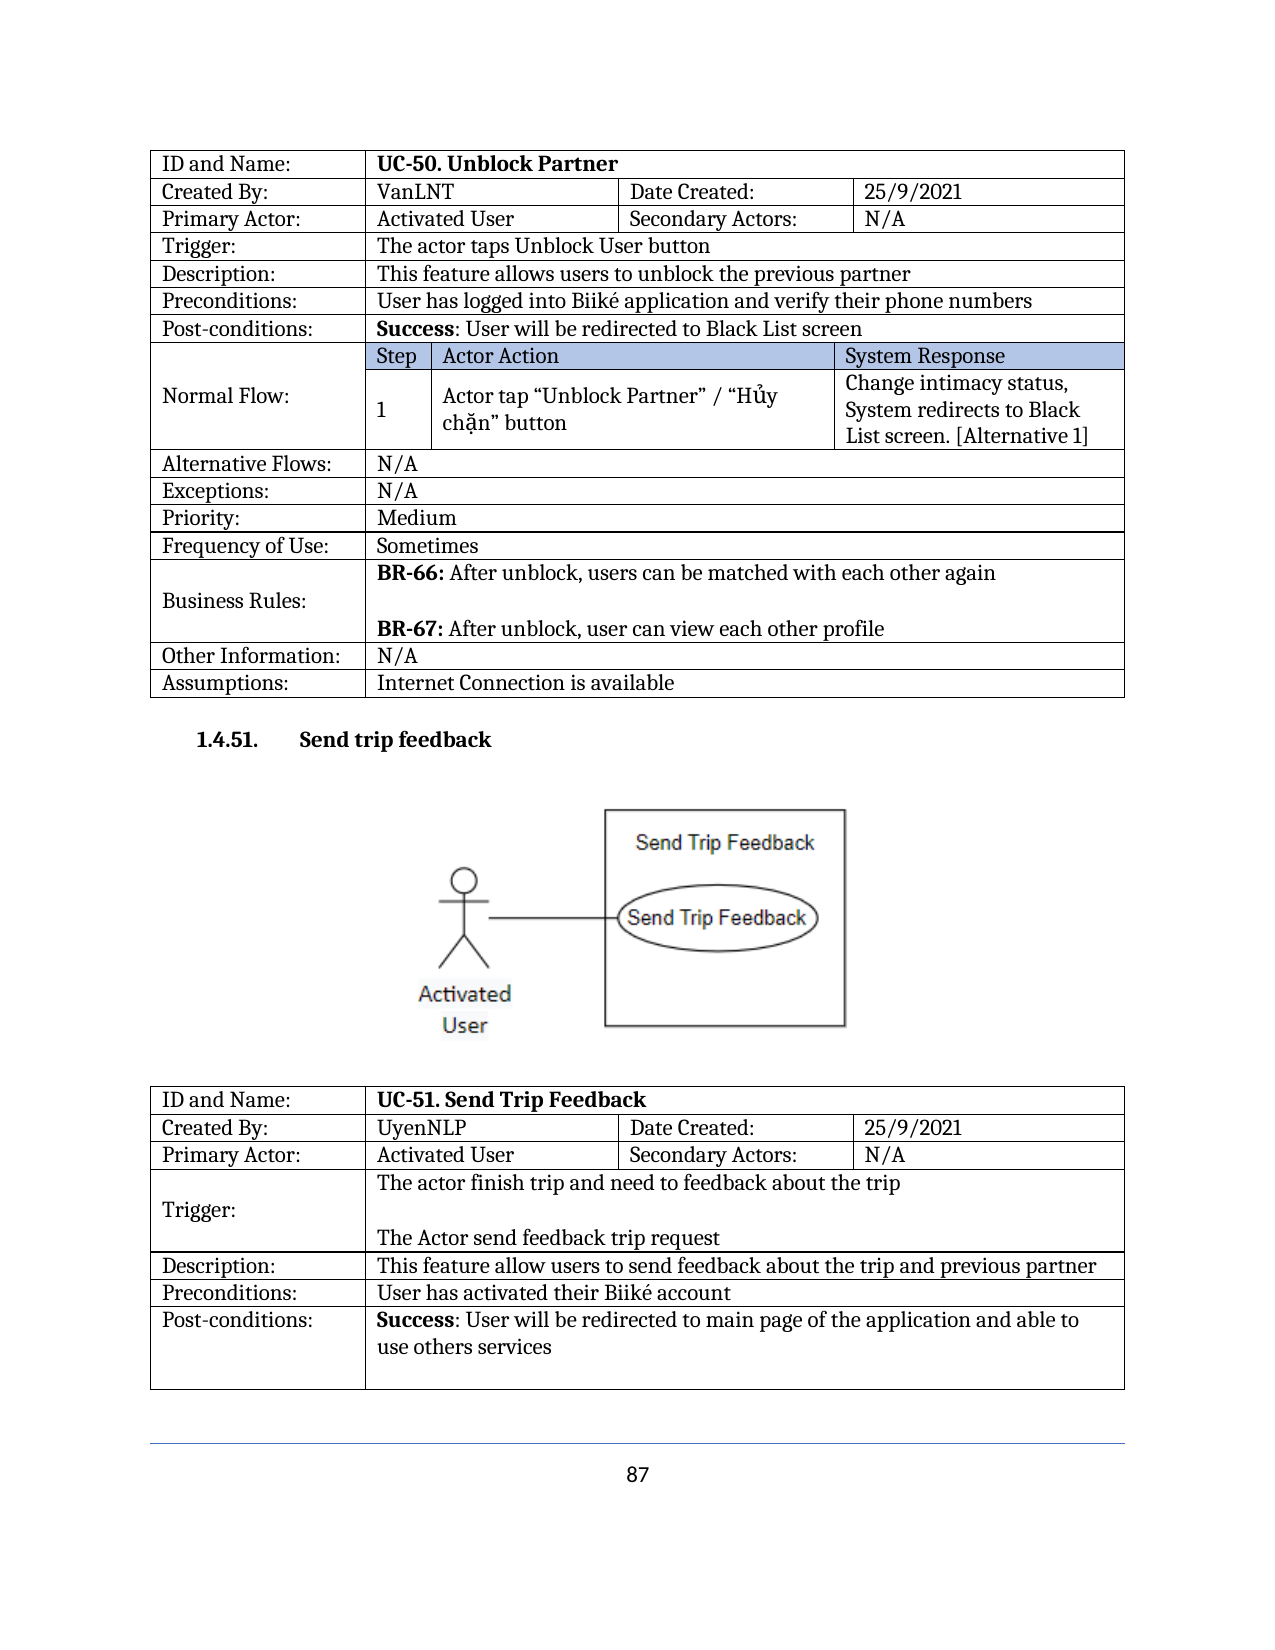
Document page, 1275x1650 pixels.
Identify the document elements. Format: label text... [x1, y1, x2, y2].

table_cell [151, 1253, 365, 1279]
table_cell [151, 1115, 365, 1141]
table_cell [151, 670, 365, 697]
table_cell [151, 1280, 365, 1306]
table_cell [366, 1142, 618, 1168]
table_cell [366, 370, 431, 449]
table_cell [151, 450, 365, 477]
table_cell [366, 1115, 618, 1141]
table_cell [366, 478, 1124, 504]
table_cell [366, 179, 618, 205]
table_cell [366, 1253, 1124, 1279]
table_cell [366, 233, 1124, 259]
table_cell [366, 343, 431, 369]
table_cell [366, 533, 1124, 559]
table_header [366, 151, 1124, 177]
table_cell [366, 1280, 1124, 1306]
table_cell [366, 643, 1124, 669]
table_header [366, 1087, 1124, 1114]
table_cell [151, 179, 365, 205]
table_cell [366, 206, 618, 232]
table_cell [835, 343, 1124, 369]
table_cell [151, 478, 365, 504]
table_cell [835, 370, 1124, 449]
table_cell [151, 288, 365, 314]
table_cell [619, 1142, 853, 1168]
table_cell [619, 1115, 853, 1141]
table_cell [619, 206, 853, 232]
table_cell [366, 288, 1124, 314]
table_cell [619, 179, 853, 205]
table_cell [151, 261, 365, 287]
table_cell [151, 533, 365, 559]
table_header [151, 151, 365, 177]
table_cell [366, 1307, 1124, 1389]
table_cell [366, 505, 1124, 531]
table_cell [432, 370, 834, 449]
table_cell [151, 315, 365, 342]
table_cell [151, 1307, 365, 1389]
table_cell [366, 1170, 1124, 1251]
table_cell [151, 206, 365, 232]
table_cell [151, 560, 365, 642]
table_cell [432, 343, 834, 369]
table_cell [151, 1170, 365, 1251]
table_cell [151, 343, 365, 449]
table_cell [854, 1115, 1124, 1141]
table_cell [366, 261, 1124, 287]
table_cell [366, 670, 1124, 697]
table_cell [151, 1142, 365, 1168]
picture [406, 786, 869, 1055]
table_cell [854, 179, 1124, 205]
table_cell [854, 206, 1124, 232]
list Send trip feedback [197, 727, 1125, 753]
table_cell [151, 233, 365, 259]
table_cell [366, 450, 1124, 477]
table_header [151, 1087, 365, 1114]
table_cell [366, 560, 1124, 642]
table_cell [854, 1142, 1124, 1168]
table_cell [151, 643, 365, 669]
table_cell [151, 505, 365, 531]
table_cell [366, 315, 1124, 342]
